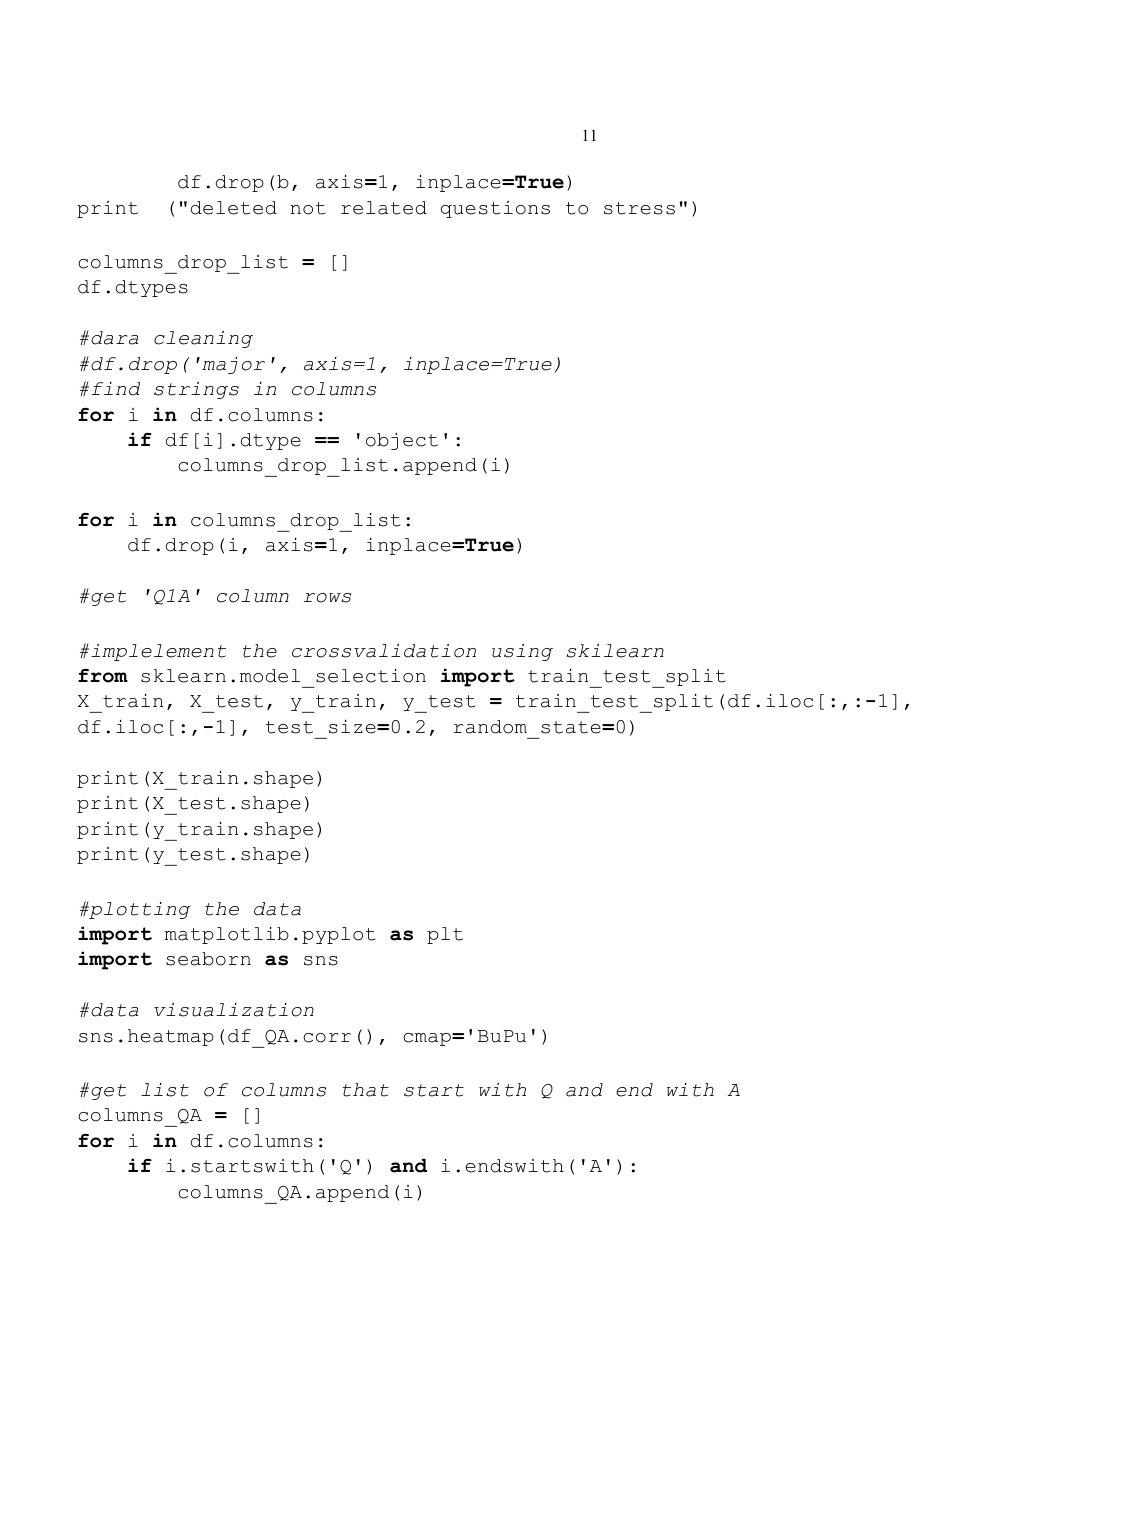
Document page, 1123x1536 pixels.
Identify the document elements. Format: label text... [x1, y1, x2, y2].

text for i in columns_drop_list: [77, 507, 998, 533]
text #df.drop('major', axis=1, inplace=True) [77, 351, 998, 376]
text if df[i].dtype == 'object': [77, 427, 998, 453]
text #data visualization [77, 997, 998, 1023]
text columns_drop_list.append(i) [77, 453, 998, 478]
text print(y_train.shape) [77, 816, 998, 841]
text #get 'Q1A' column rows [77, 583, 998, 609]
text print(X_test.shape) [77, 790, 998, 816]
text for i in df.columns: [77, 402, 998, 427]
text from sklearn.model_selection import train_test_split [77, 663, 998, 689]
text #dara cleaning [77, 326, 998, 351]
text df.drop(b, axis=1, inplace=True) [77, 169, 998, 195]
text for i in df.columns: [77, 1128, 998, 1153]
text import matplotlib.pyplot as plt [77, 921, 998, 947]
text columns_QA.append(i) [77, 1179, 998, 1204]
text print ("deleted not related questions to stress") [77, 195, 998, 220]
text X_train, X_test, y_train, y_test = train_test_split(df.iloc[:,:-1], df.iloc[:,-1], test_size=0.2, random_state=0) [77, 689, 998, 739]
text #get list of columns that start with Q and end with A [77, 1077, 998, 1103]
text df.dtypes [77, 275, 998, 300]
text columns_drop_list = [] [77, 249, 998, 275]
text print(y_test.shape) [77, 841, 998, 867]
text if i.startswith('Q') and i.endswith('A'): [77, 1153, 998, 1179]
text #implelement the crossvalidation using skilearn [77, 638, 998, 663]
text import seaborn as sns [77, 947, 998, 972]
text columns_QA = [] [77, 1103, 998, 1128]
text sns.heatmap(df_QA.corr(), cmap='BuPu') [77, 1023, 998, 1048]
text #plotting the data [77, 896, 998, 921]
text df.drop(i, axis=1, inplace=True) [77, 533, 998, 558]
text #find strings in columns [77, 376, 998, 402]
text print(X_train.shape) [77, 765, 998, 790]
